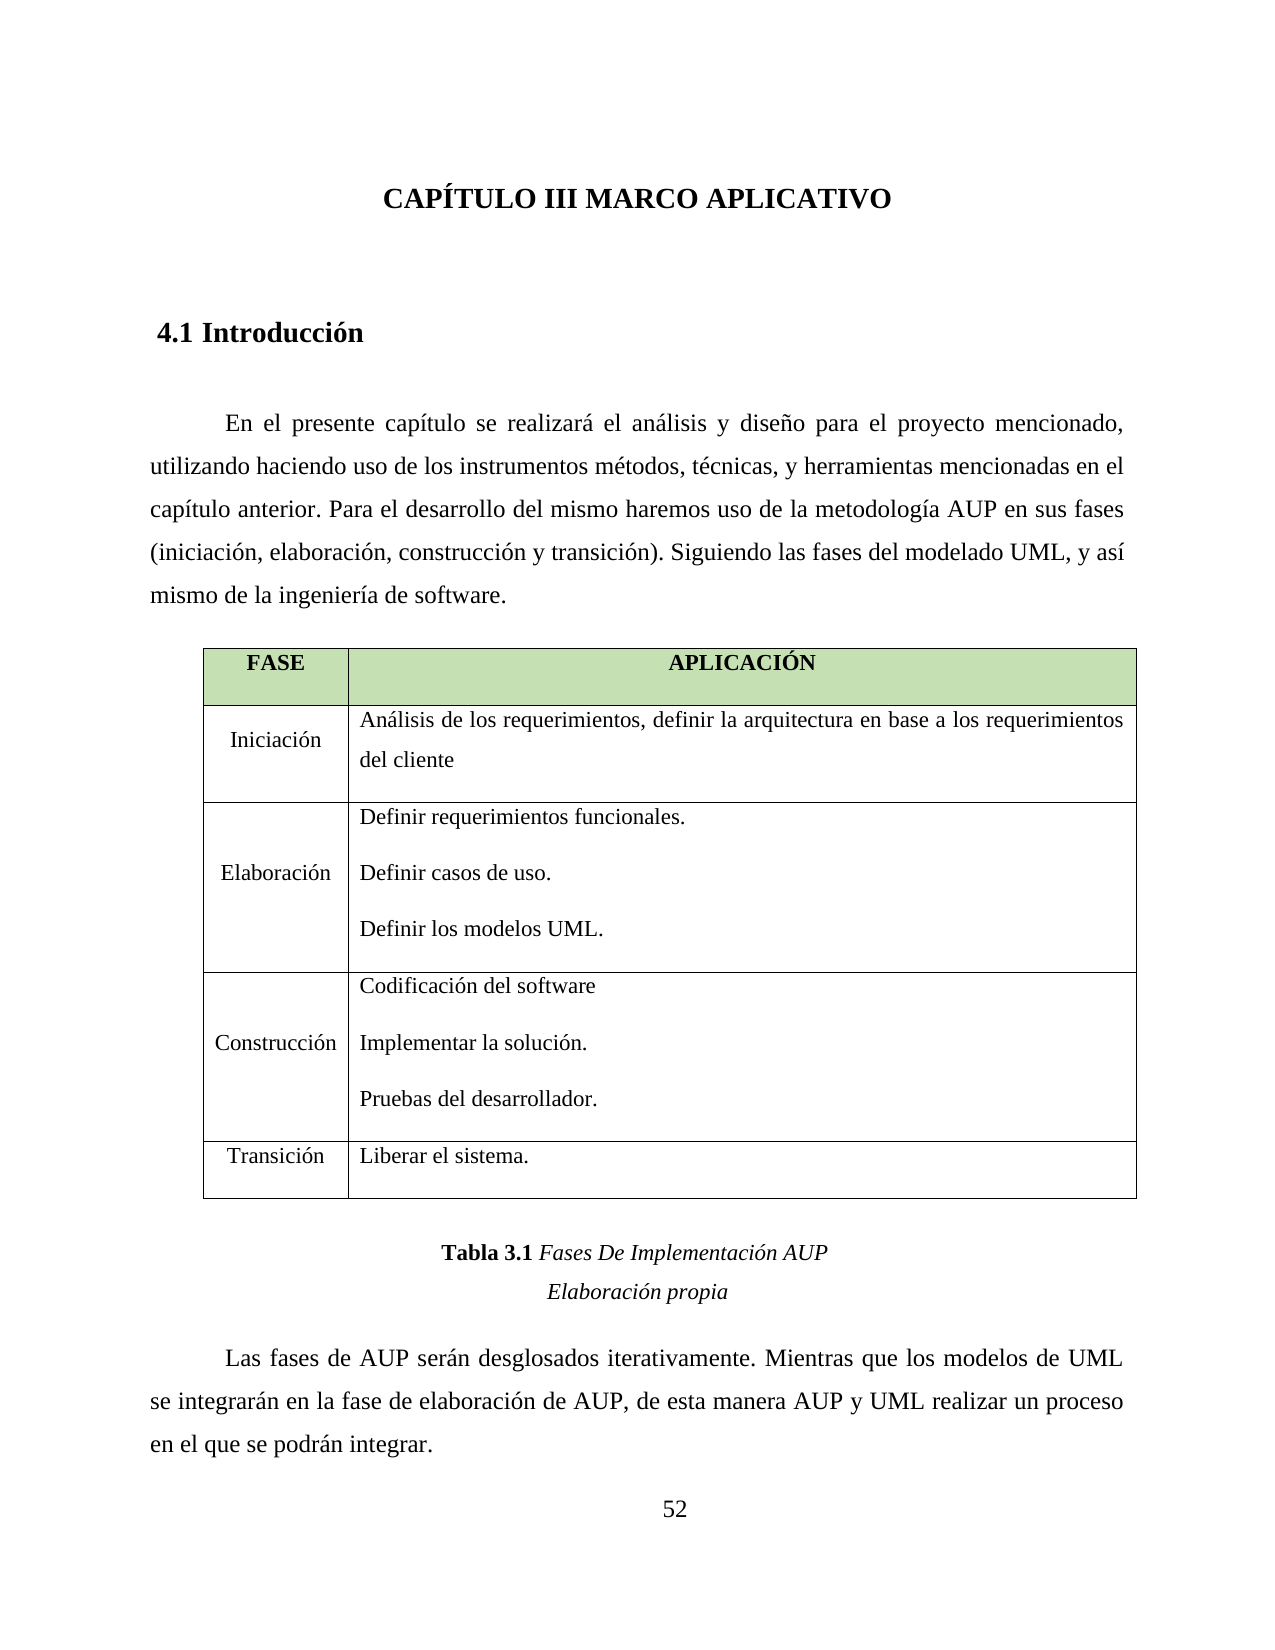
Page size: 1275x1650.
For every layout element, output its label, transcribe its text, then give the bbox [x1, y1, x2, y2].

subtitle Introducción [157, 316, 1125, 349]
table_cell Elaboración [204, 803, 348, 972]
text Tabla 3.1 Fases De Implementación AUP Elaboración propia [150, 1239, 1125, 1304]
table_cell Iniciación [204, 706, 348, 802]
table_cell Liberar el sistema. [349, 1142, 1136, 1198]
subtitle CAPÍTULO III MARCO APLICATIVO [150, 181, 1125, 215]
table_cell Definir requerimientos funcionales. Definir casos de uso. Definir los modelos UML. [349, 803, 1136, 972]
table_cell Codificación del software Implementar la solución. Pruebas del desarrollador. [349, 973, 1136, 1141]
table_header APLICACIÓN [349, 649, 1136, 705]
table_cell Construcción [204, 973, 348, 1141]
table_cell Análisis de los requerimientos, definir la arquitectura en base a los requerimientos del cliente [349, 706, 1136, 802]
table_cell Transición [204, 1142, 348, 1198]
text En el presente capítulo se realizará el análisis y diseño para el proyecto mencionado, utilizando haciendo uso de los instrumentos métodos, técnicas, y herramientas mencionadas en el capítulo anterior. Para el desarrollo del mismo haremos uso de la metodología AUP en sus fases (iniciación, elaboración, construcción y transición). Siguiendo las fases del modelado UML, y así mismo de la ingeniería de software. [150, 408, 1125, 609]
table_header FASE [204, 649, 348, 705]
text Las fases de AUP serán desglosados iterativamente. Mientras que los modelos de UML se integrarán en la fase de elaboración de AUP, de esta manera AUP y UML realizar un proceso en el que se podrán integrar. [150, 1343, 1125, 1458]
